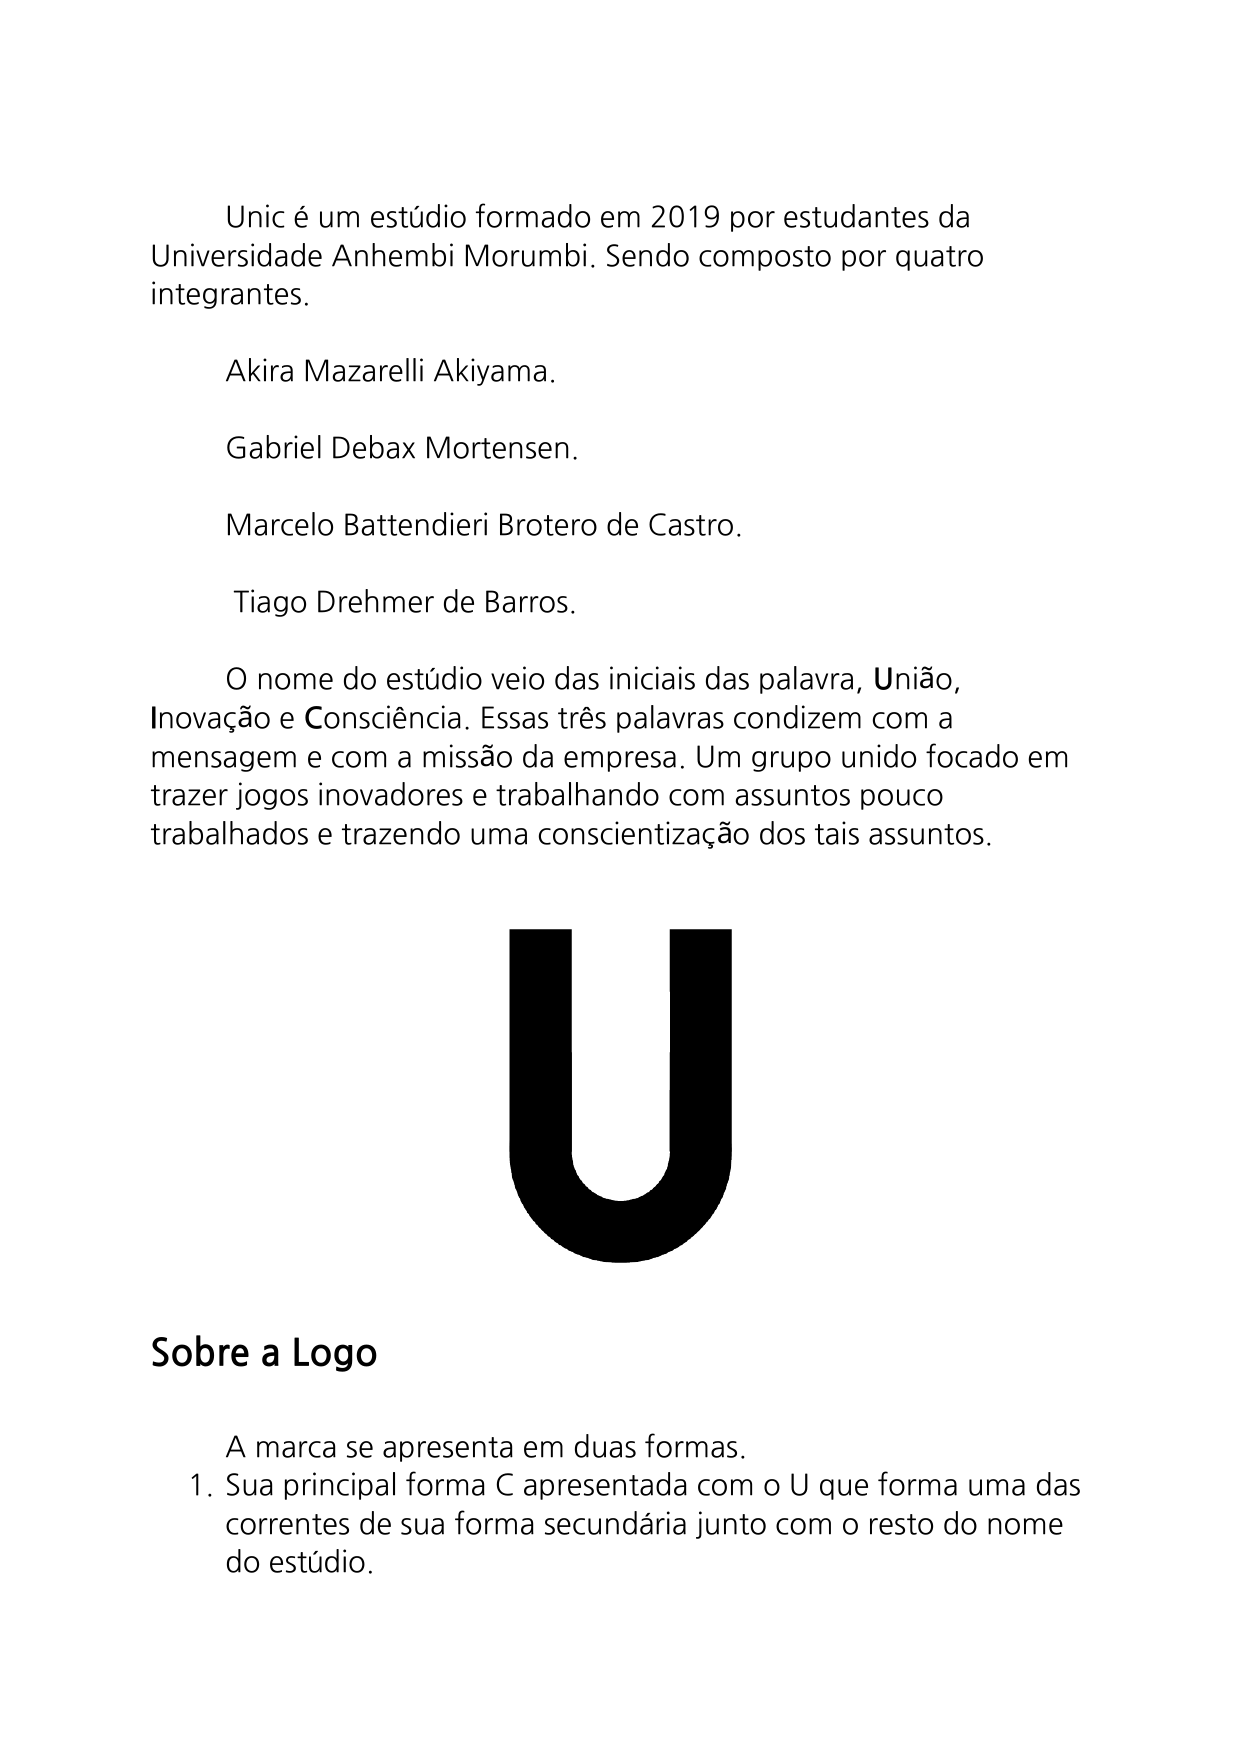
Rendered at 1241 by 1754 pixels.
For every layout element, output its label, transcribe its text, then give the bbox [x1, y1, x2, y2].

text Tiago Drehmer de Barros. [150, 585, 1090, 618]
text Sobre a Logo [150, 1330, 1090, 1373]
text Unic é um estúdio formado em 2019 por estudantes da Universidade Anhembi Morumbi. Sendo composto por quatro integrantes. [150, 199, 1090, 310]
text Akira Mazarelli Akiyama. [150, 354, 1090, 387]
picture [509, 929, 732, 1263]
text A marca se apresenta em duas formas. [150, 1429, 1090, 1463]
list Sua principal forma C apresentada com o U que forma uma das correntes de sua forma secundária junto com o resto do nome do estúdio. [187, 1468, 1090, 1578]
text Gabriel Debax Mortensen. [150, 431, 1090, 464]
text Marcelo Battendieri Brotero de Castro. [150, 508, 1090, 541]
text O nome do estúdio veio das iniciais das palavra, União, Inovação e Consciência. Essas três palavras condizem com a mensagem e com a missão da empresa. Um grupo unido focado em trazer jogos inovadores e trabalhando com assuntos pouco trabalhados e trazendo uma conscientização dos tais assuntos. [150, 662, 1090, 850]
